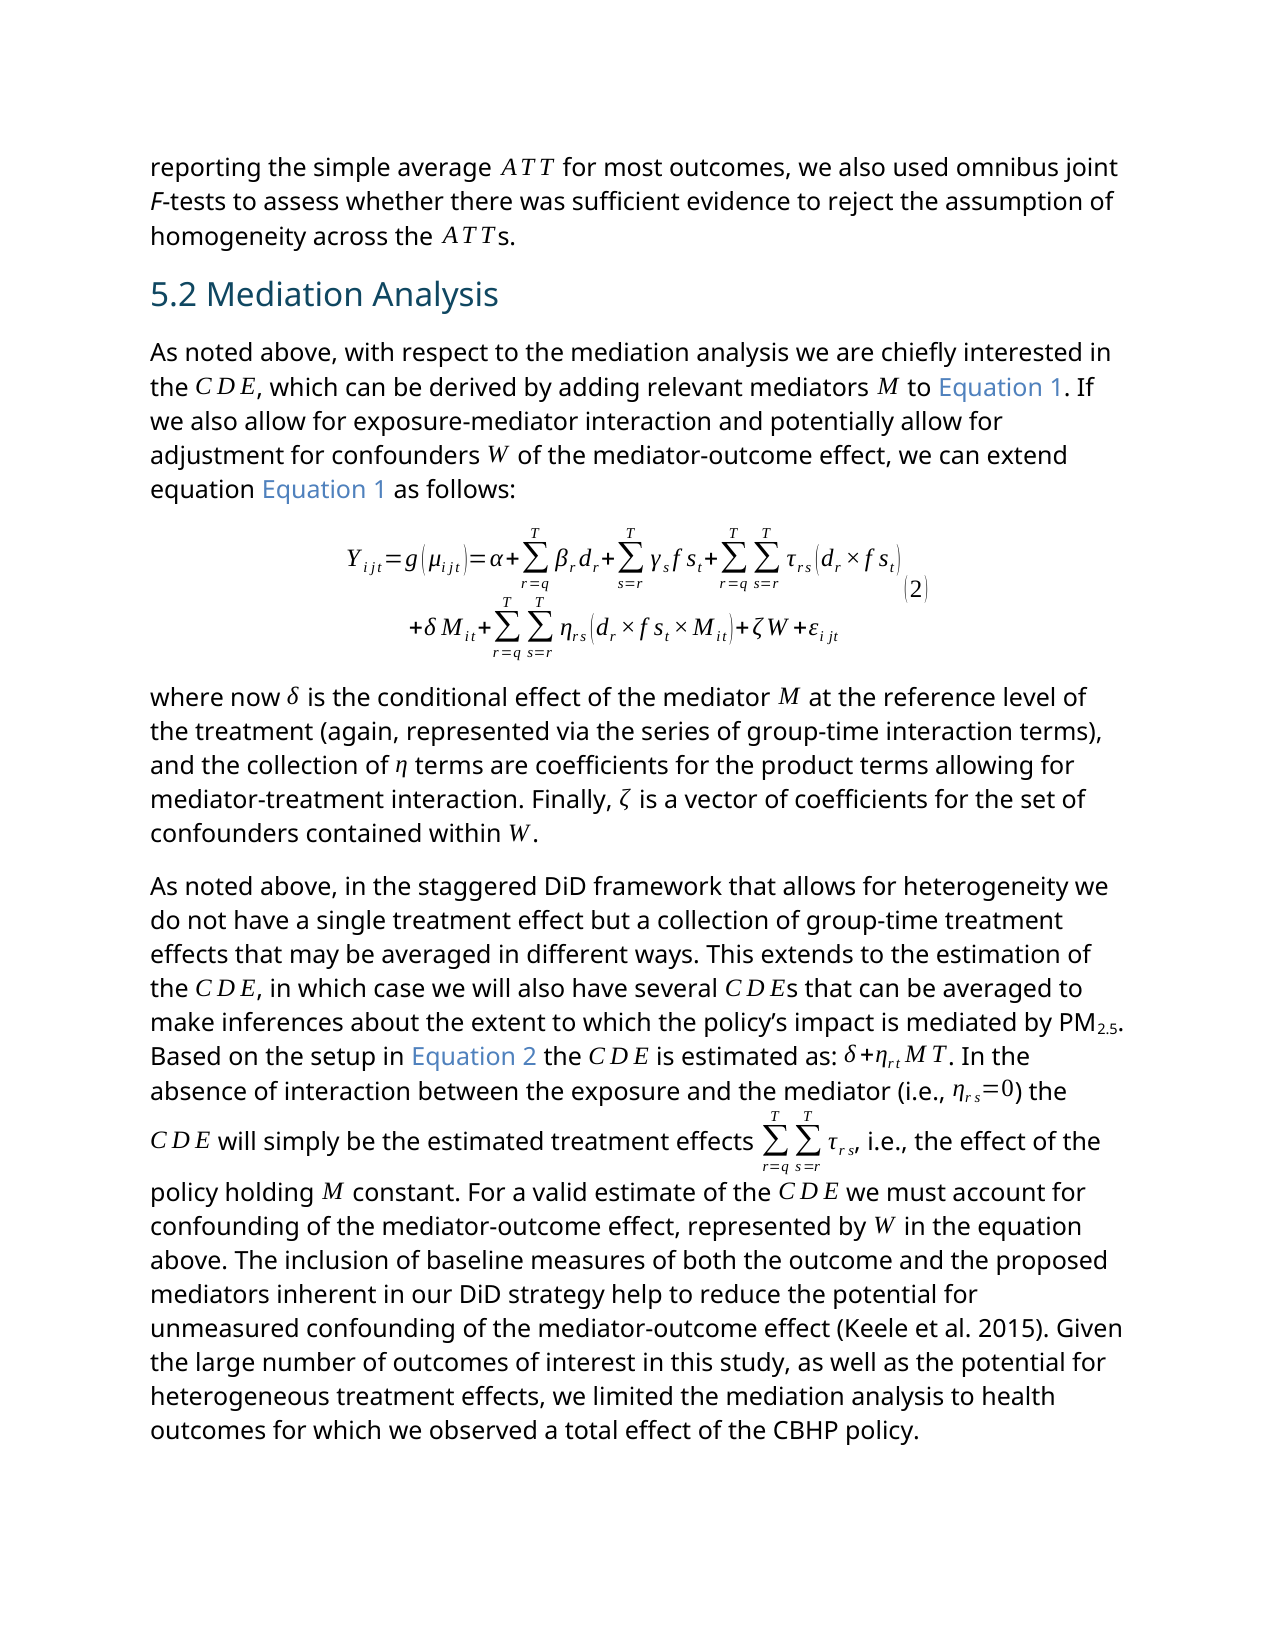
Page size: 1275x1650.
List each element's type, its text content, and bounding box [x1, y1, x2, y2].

text As noted above, in the staggered DiD framework that allows for heterogeneity we do not have a single treatment effect but a collection of group-time treatment effects that may be averaged in different ways. This extends to the estimation of the , in which case we will also have several s that can be averaged to make inferences about the extent to which the policy’s impact is mediated by PM2.5. Based on the setup in Equation 2 the is estimated as: . In the absence of interaction between the exposure and the mediator (i.e., ) the will simply be the estimated treatment effects , i.e., the effect of the policy holding constant. For a valid estimate of the we must account for confounding of the mediator-outcome effect, represented by in the equation above. The inclusion of baseline measures of both the outcome and the proposed mediators inherent in our DiD strategy help to reduce the potential for unmeasured confounding of the mediator-outcome effect (Keele et al. 2015). Given the large number of outcomes of interest in this study, as well as the potential for heterogeneous treatment effects, we limited the mediation analysis to health outcomes for which we observed a total effect of the CBHP policy. [150, 869, 1125, 1447]
text where now is the conditional effect of the mediator at the reference level of the treatment (again, represented via the series of group-time interaction terms), and the collection of terms are coefficients for the product terms allowing for mediator-treatment interaction. Finally, is a vector of coefficients for the set of confounders contained within . [150, 680, 1125, 850]
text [150, 150, 1125, 252]
subtitle 5.2 Mediation Analysis [150, 271, 1125, 316]
text As noted above, with respect to the mediation analysis we are chiefly interested in the , which can be derived by adding relevant mediators to Equation 1. If we also allow for exposure-mediator interaction and potentially allow for adjustment for confounders of the mediator-outcome effect, we can extend equation Equation 1 as follows: [150, 335, 1125, 505]
